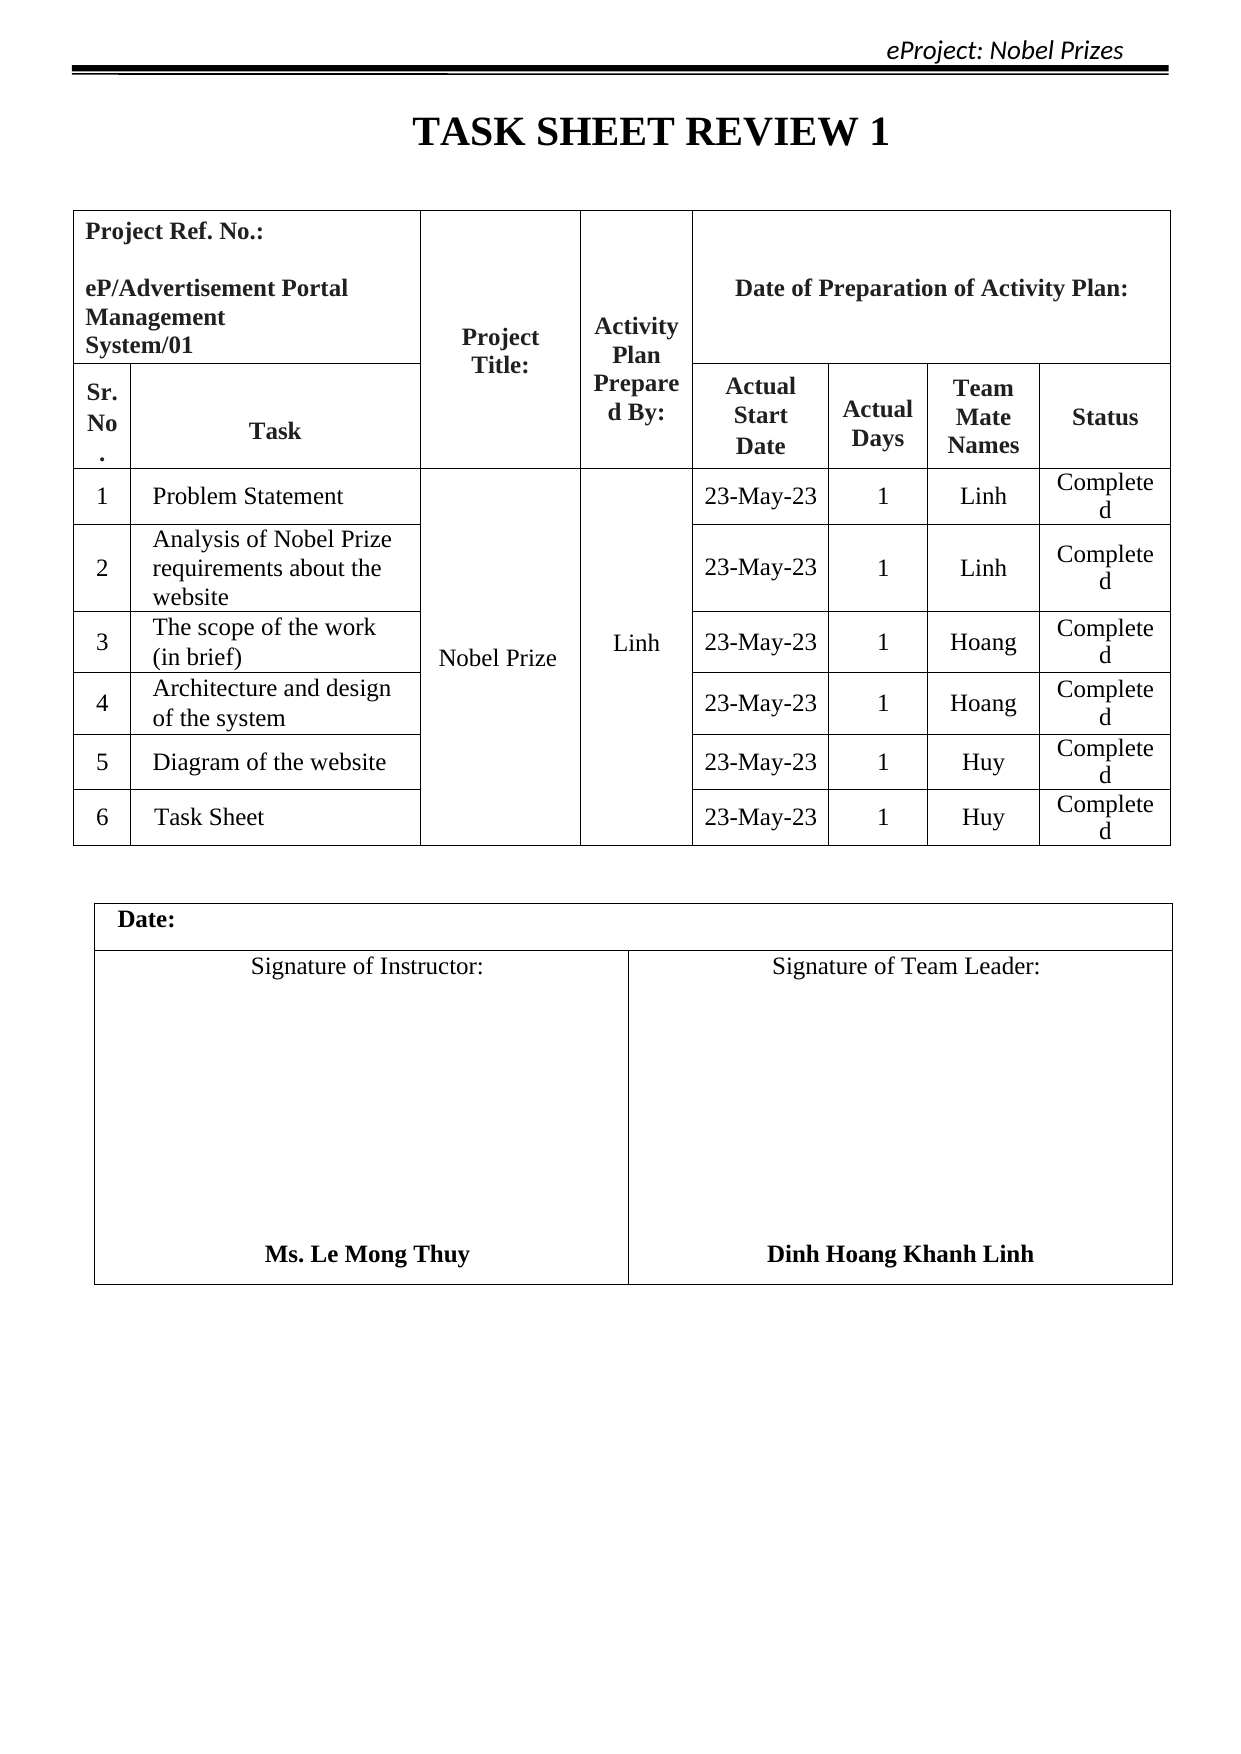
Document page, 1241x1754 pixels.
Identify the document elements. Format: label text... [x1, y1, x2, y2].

table_cell 1 [829, 735, 927, 789]
table_cell 23-May-23 [693, 525, 828, 611]
table_cell Linh [928, 525, 1039, 611]
table_header Activity Plan Prepared By: [581, 211, 692, 468]
table_cell 23-May-23 [693, 673, 828, 733]
table_cell 23-May-23 [693, 790, 828, 845]
table_cell Actual Days [829, 364, 927, 468]
table_cell 1 [829, 525, 927, 611]
table_cell Task Sheet [131, 790, 420, 845]
table_header Date: [95, 904, 1172, 950]
table_cell Analysis of Nobel Prize requirements about the website [131, 525, 420, 611]
table_cell 2 [74, 525, 130, 611]
table_header Project Ref. No.: eP/Advertisement Portal Management System/01 [74, 211, 420, 363]
table_cell Huy [928, 735, 1039, 789]
table_cell 1 [829, 790, 927, 845]
table_cell Linh [581, 469, 692, 845]
table_cell Actual Start Date [693, 364, 828, 468]
table_cell 23-May-23 [693, 612, 828, 672]
table_cell Hoang [928, 612, 1039, 672]
table_cell Status [1040, 364, 1170, 468]
table_cell Team Mate Names [928, 364, 1039, 468]
table_cell 6 [74, 790, 130, 845]
table_cell 4 [74, 673, 130, 733]
table_cell 3 [74, 612, 130, 672]
table_cell Completed [1040, 525, 1170, 611]
table_cell 1 [74, 469, 130, 523]
table_cell 23-May-23 [693, 735, 828, 789]
table_cell Completed [1040, 735, 1170, 789]
table_cell Completed [1040, 673, 1170, 733]
table_cell Completed [1040, 469, 1170, 523]
table_cell Completed [1040, 612, 1170, 672]
table_cell Signature of Instructor: Ms. Le Mong Thuy [95, 951, 628, 1284]
table_cell 1 [829, 673, 927, 733]
table_cell Sr. No. [74, 364, 130, 468]
table_cell Task [131, 364, 420, 468]
table_cell 1 [829, 612, 927, 672]
table_cell The scope of the work (in brief) [131, 612, 420, 672]
table_cell Diagram of the website [131, 735, 420, 789]
table_cell Huy [928, 790, 1039, 845]
table_cell Problem Statement [131, 469, 420, 523]
table_cell Hoang [928, 673, 1039, 733]
table_cell Nobel Prize [421, 469, 580, 845]
table_header Date of Preparation of Activity Plan: [693, 211, 1170, 363]
table_cell Completed [1040, 790, 1170, 845]
table_cell Linh [928, 469, 1039, 523]
table_header Project Title: [421, 211, 580, 468]
table_cell Architecture and design of the system [131, 673, 420, 733]
subtitle TASK SHEET REVIEW 1 [99, 106, 1203, 154]
table_cell 1 [829, 469, 927, 523]
table_cell 23-May-23 [693, 469, 828, 523]
table_cell 5 [74, 735, 130, 789]
table_cell Signature of Team Leader: Dinh Hoang Khanh Linh [629, 951, 1172, 1284]
